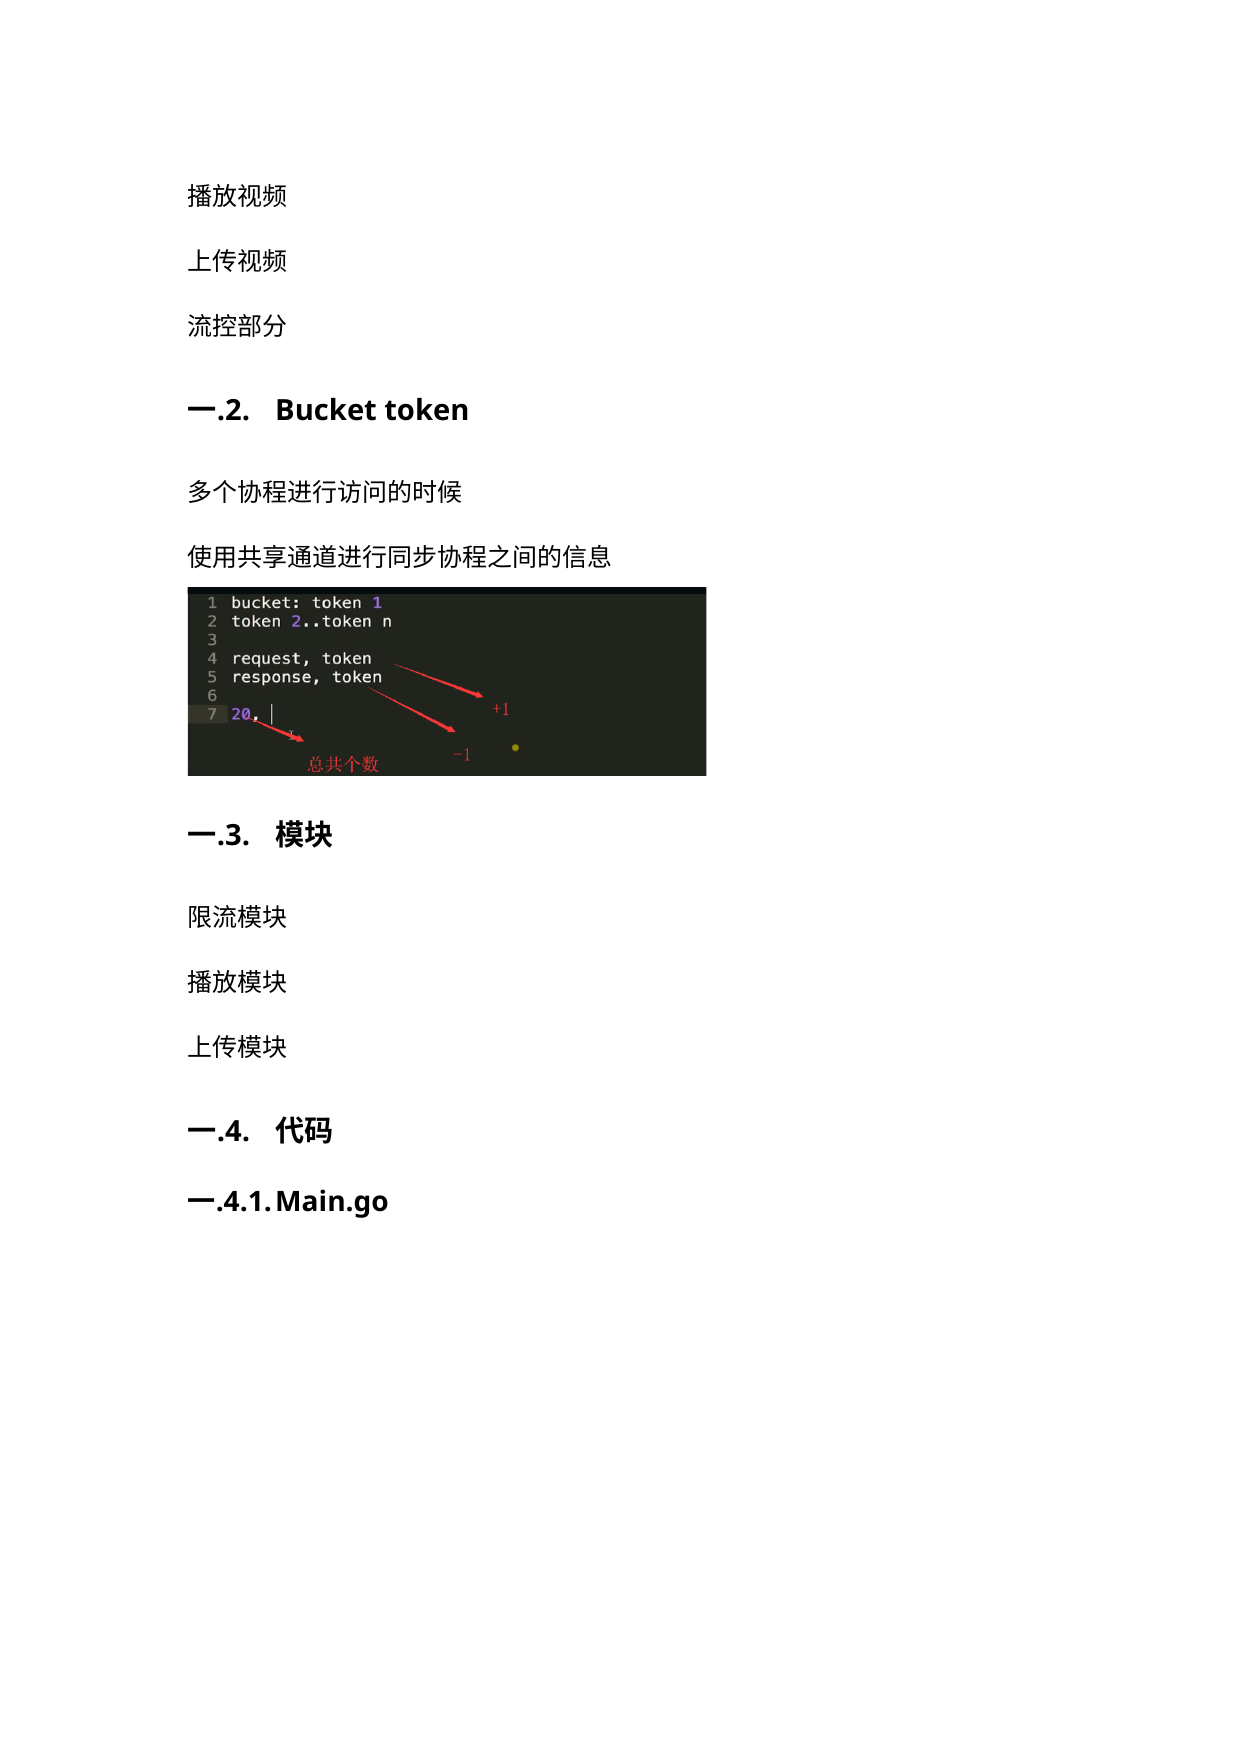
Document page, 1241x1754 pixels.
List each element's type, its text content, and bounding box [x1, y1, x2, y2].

list 流控部分 [187, 292, 1053, 357]
list 上传视频 [187, 227, 1053, 292]
text 限流模块 [187, 883, 1053, 948]
text 使用共享通道进行同步协程之间的信息 [187, 523, 1053, 588]
text 上传模块 [187, 1013, 1053, 1078]
text 播放模块 [187, 948, 1053, 1013]
subtitle 代码 [187, 1108, 1053, 1150]
picture [187, 587, 707, 776]
subtitle 模块 [187, 812, 1053, 854]
text 多个协程进行访问的时候 [187, 458, 1053, 523]
subtitle Bucket token [187, 386, 1053, 428]
list 播放视频 [187, 162, 1053, 227]
subtitle Main.go [187, 1179, 1053, 1220]
